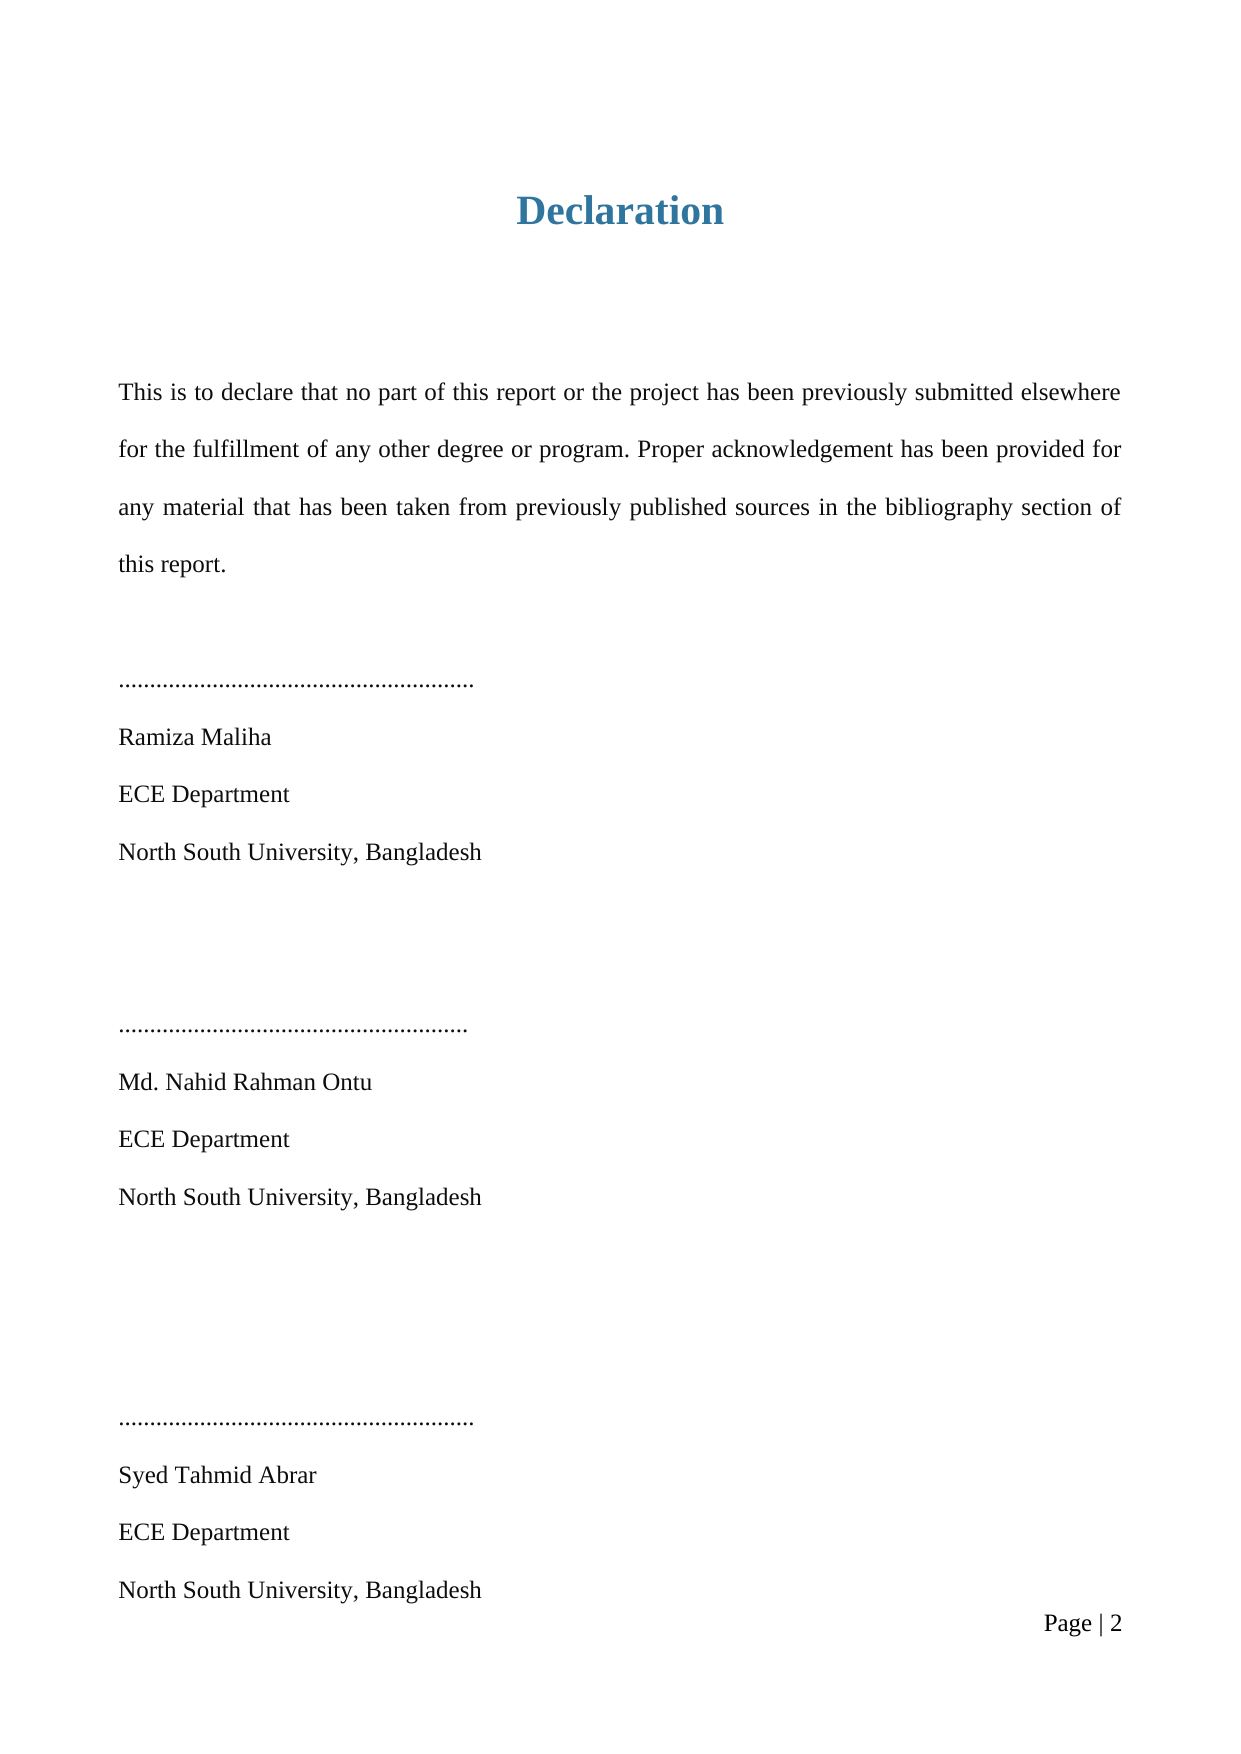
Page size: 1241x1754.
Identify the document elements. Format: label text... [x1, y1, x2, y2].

text ECE Department [118, 1124, 1122, 1153]
text North South University, Bangladesh [118, 1575, 1122, 1603]
text North South University, Bangladesh [118, 837, 1122, 866]
text North South University, Bangladesh [118, 1182, 1122, 1211]
text This is to declare that no part of this report or the project has been previously submitted elsewhere for the fulfillment of any other degree or program. Proper acknowledgement has been provided for any material that has been taken from previously published sources in the bibliography section of this report. [118, 377, 1122, 578]
text ........................................................ [118, 1009, 1122, 1038]
text ECE Department [118, 779, 1122, 808]
text Ramiza Maliha [118, 722, 1122, 751]
text Declaration [118, 185, 1122, 233]
text Md. Nahid Rahman Ontu [118, 1067, 1122, 1096]
text ......................................................... [118, 664, 1122, 693]
text ......................................................... [118, 1402, 1122, 1431]
text ECE Department [118, 1517, 1122, 1546]
text Syed Tahmid Abrar [118, 1460, 1122, 1488]
